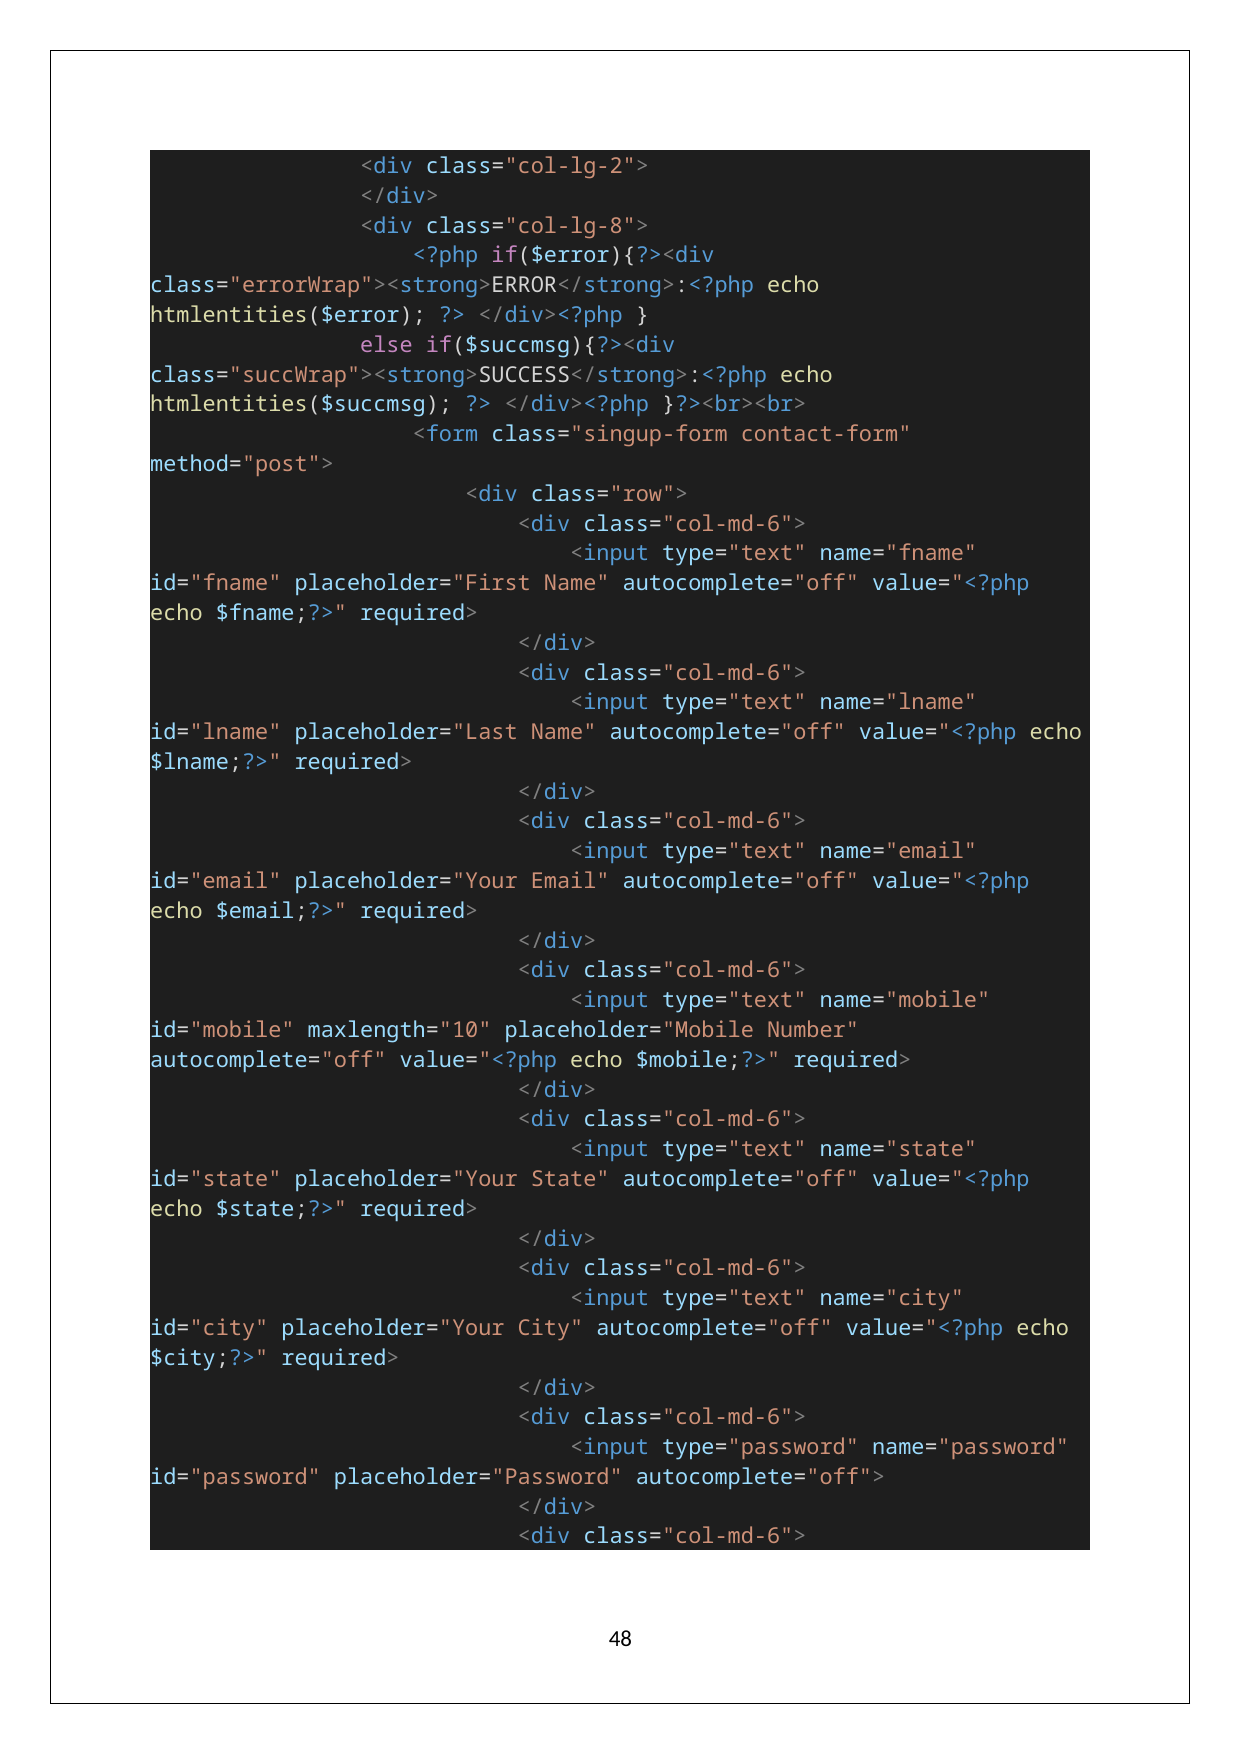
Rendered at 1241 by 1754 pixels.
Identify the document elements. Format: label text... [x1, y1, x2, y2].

text </div> [150, 924, 1090, 954]
text <div class="row"> [150, 478, 1090, 507]
text </div> [150, 1073, 1090, 1103]
text else if($succmsg){?><div class="succWrap"><strong>SUCCESS</strong>:<?php echo htmlentities($succmsg); ?> </div><?php }?><br><br> [150, 329, 1090, 418]
text </div> [150, 1222, 1090, 1252]
text <div class="col-lg-2"> [150, 150, 1090, 180]
text <form class="singup-form contact-form" method="post"> [150, 418, 1090, 478]
text <input type="text" name="mobile" id="mobile" maxlength="10" placeholder="Mobile Number" autocomplete="off" value="<?php echo $mobile;?>" required> [150, 984, 1090, 1073]
text <div class="col-md-6"> [150, 1520, 1090, 1550]
text <div class="col-md-6"> [150, 805, 1090, 835]
text <div class="col-md-6"> [150, 507, 1090, 537]
text </div> [150, 627, 1090, 656]
text <input type="text" name="fname" id="fname" placeholder="First Name" autocomplete="off" value="<?php echo $fname;?>" required> [150, 537, 1090, 627]
text <div class="col-md-6"> [150, 1103, 1090, 1133]
text <input type="text" name="city" id="city" placeholder="Your City" autocomplete="off" value="<?php echo $city;?>" required> [150, 1282, 1090, 1371]
text <div class="col-md-6"> [150, 954, 1090, 984]
text <div class="col-md-6"> [150, 1401, 1090, 1431]
text <div class="col-lg-8"> [150, 209, 1090, 239]
text <?php if($error){?><div class="errorWrap"><strong>ERROR</strong>:<?php echo htmlentities($error); ?> </div><?php } [150, 239, 1090, 329]
text </div> [150, 1491, 1090, 1520]
text </div> [150, 776, 1090, 805]
text </div> [150, 1371, 1090, 1401]
text </div> [150, 180, 1090, 209]
text <input type="text" name="state" id="state" placeholder="Your State" autocomplete="off" value="<?php echo $state;?>" required> [150, 1133, 1090, 1222]
text <div class="col-md-6"> [150, 656, 1090, 686]
text <input type="password" name="password" id="password" placeholder="Password" autocomplete="off"> [150, 1431, 1090, 1491]
text <div class="col-md-6"> [150, 1252, 1090, 1282]
text <input type="text" name="lname" id="lname" placeholder="Last Name" autocomplete="off" value="<?php echo $lname;?>" required> [150, 686, 1090, 776]
text <input type="text" name="email" id="email" placeholder="Your Email" autocomplete="off" value="<?php echo $email;?>" required> [150, 835, 1090, 924]
